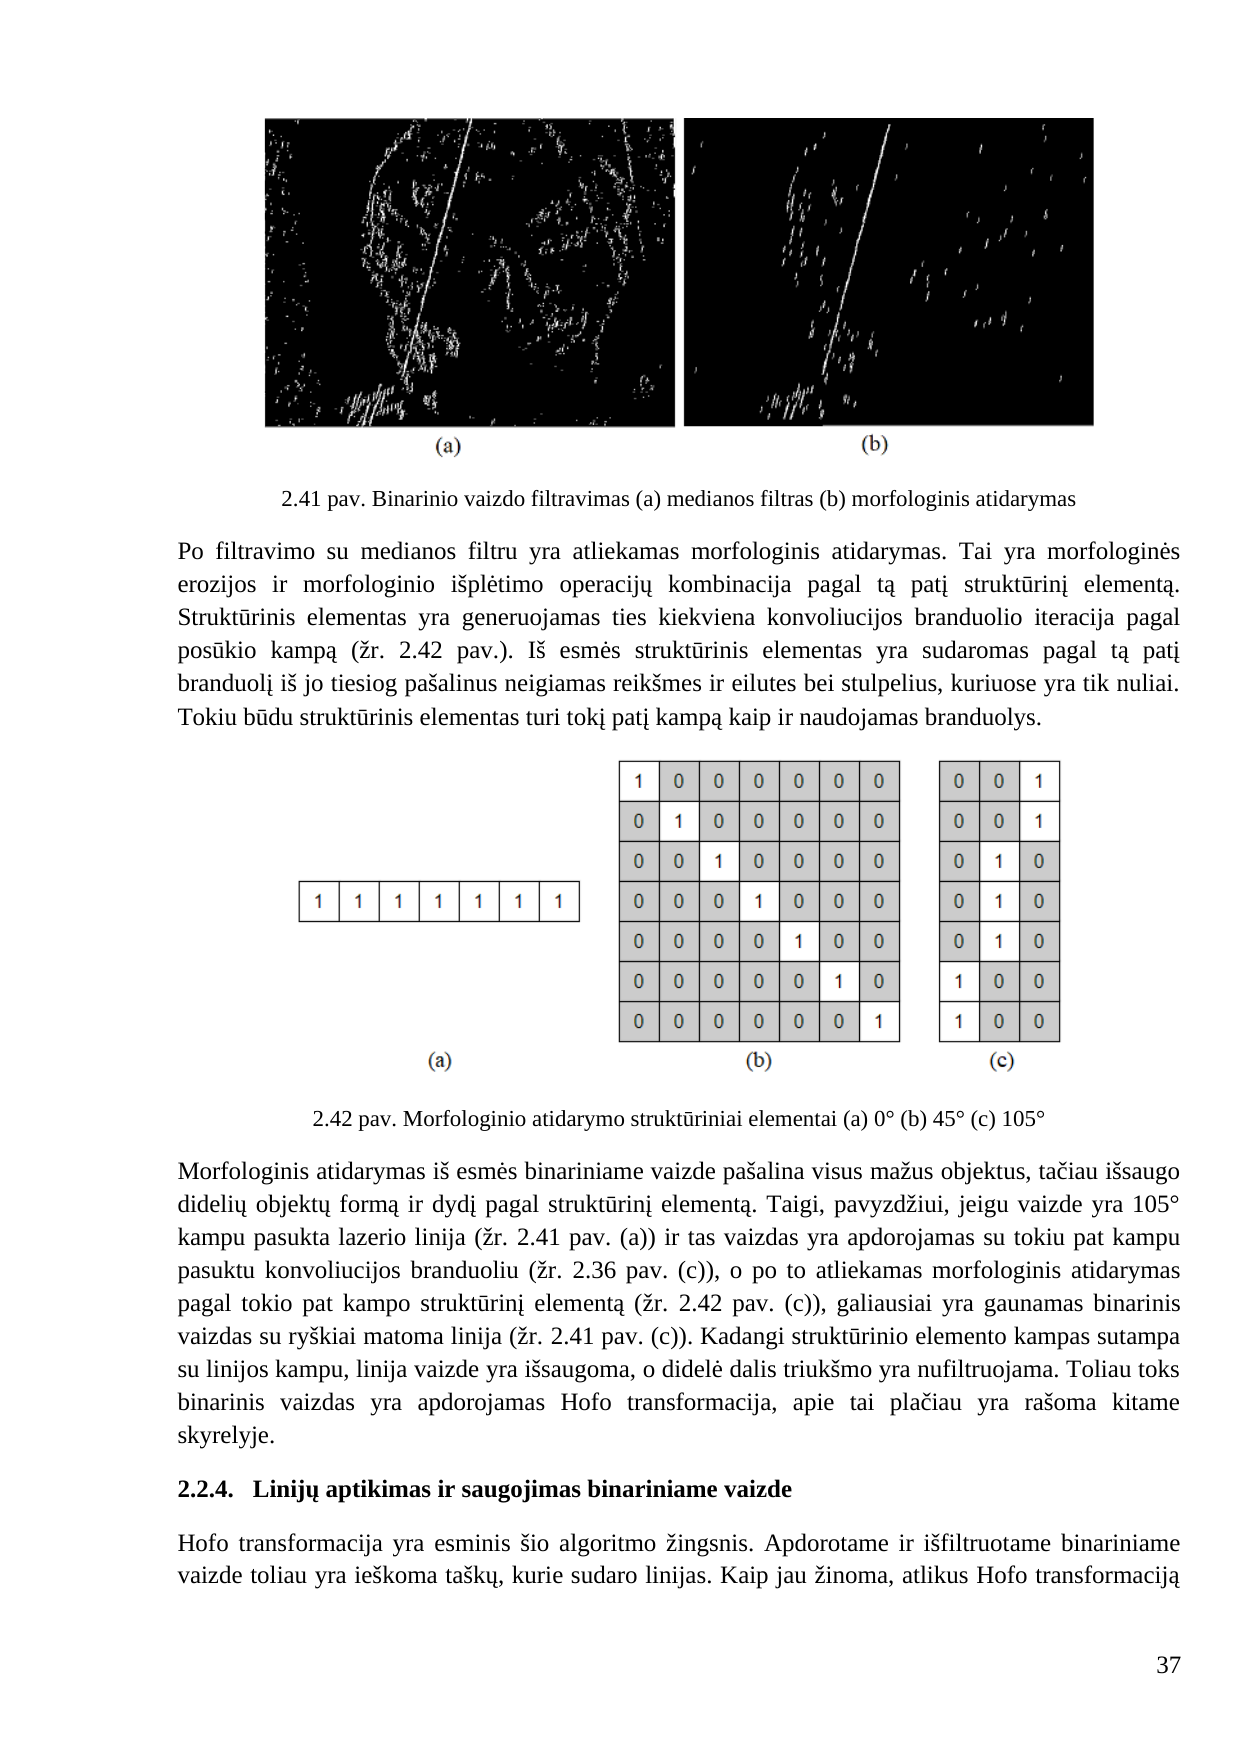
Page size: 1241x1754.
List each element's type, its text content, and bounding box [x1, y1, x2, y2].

picture [264, 118, 1094, 461]
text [177, 1528, 1181, 1589]
picture [294, 755, 1065, 1080]
subtitle Linijų aptikimas ir saugojimas binariniame vaizde [177, 1474, 1181, 1502]
